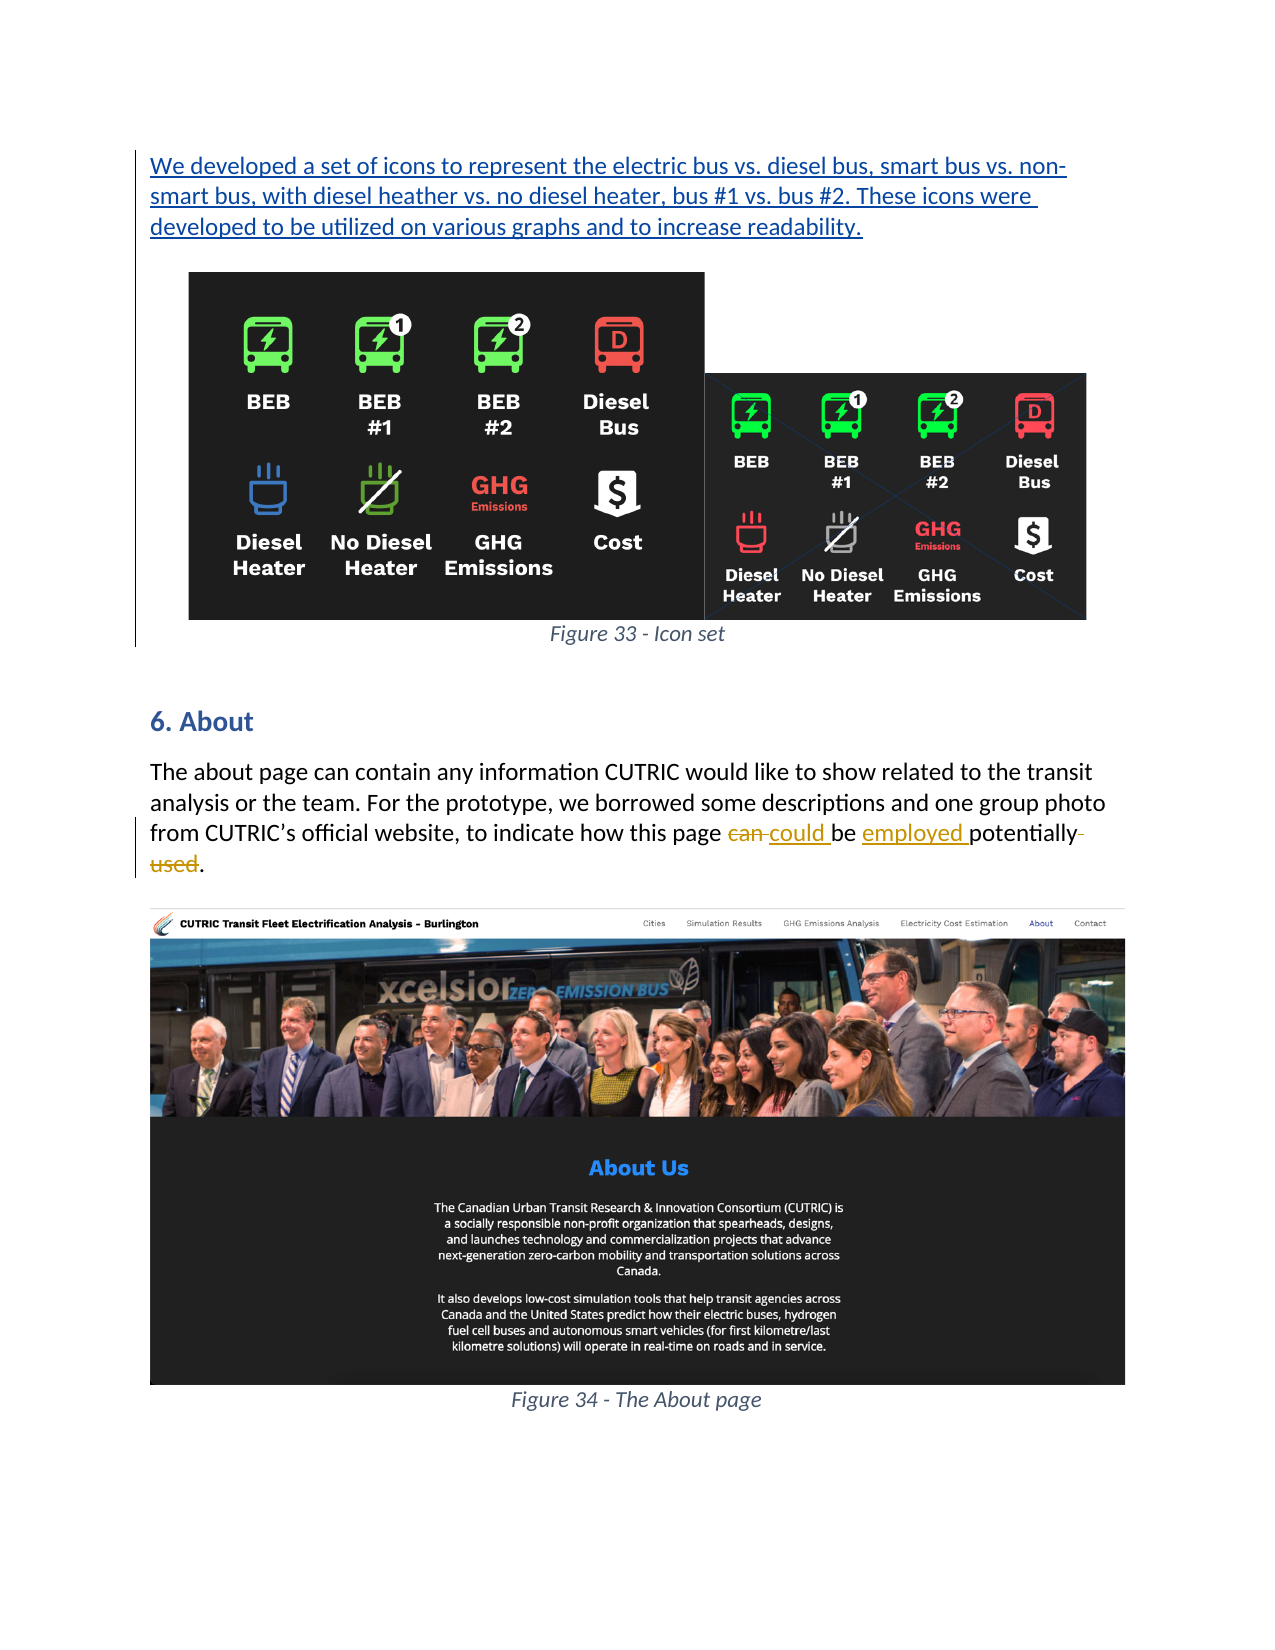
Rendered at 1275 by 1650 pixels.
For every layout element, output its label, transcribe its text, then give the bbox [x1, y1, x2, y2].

picture [707, 373, 1084, 495]
picture [705, 497, 1086, 620]
picture [150, 908, 1125, 1385]
text Figure - The About page [150, 1385, 1125, 1413]
subtitle 6. About [150, 703, 1125, 738]
text The about page can contain any information CUTRIC would like to show related to the transit analysis or the team. For the prototype, we borrowed some descriptions and one group photo from CUTRIC’s official website, to indicate how this page be potentially. [150, 756, 1125, 878]
picture [898, 374, 1087, 618]
text Figure - Icon set [150, 619, 1125, 647]
picture [188, 272, 893, 620]
